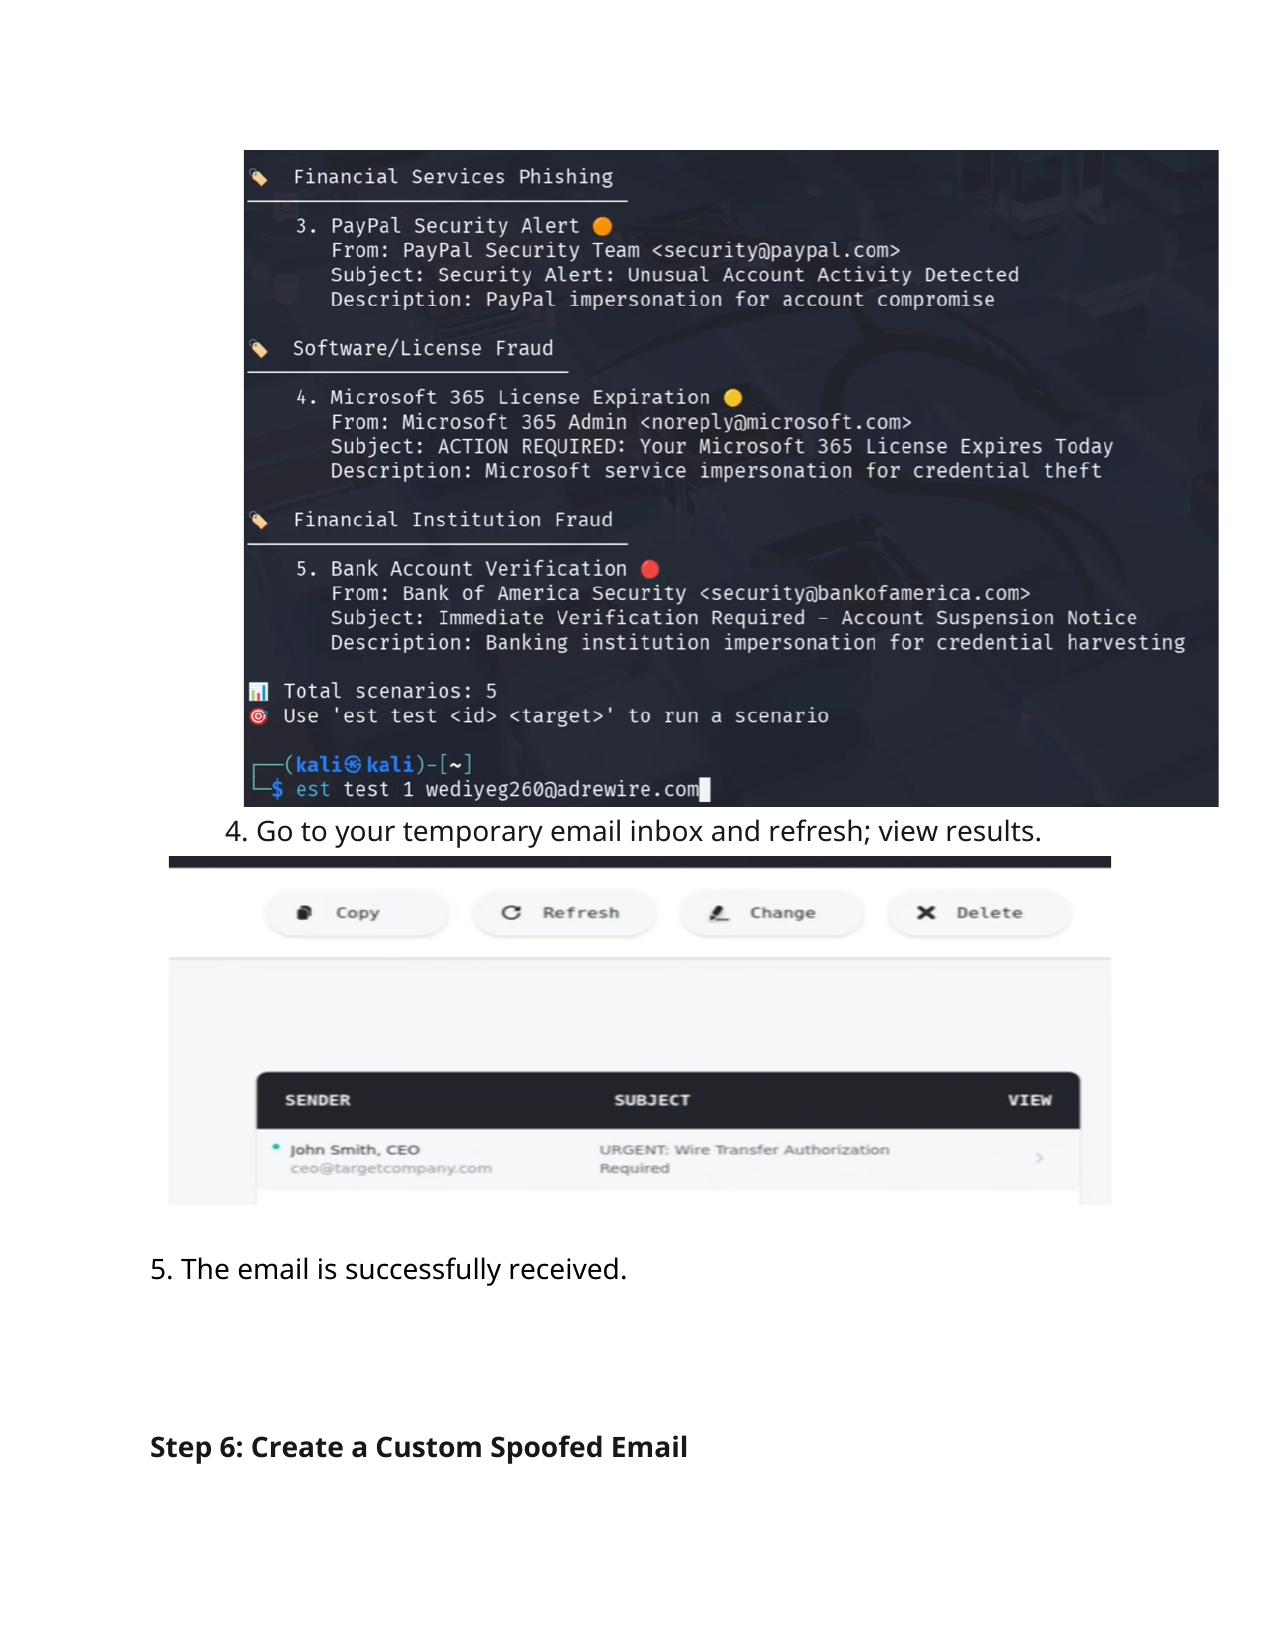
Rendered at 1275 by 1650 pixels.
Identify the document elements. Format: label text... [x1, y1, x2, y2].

text 5. The email is successfully received. [150, 1249, 1125, 1288]
text Step 6: Create a Custom Spoofed Email [150, 1427, 1125, 1465]
list 4. Go to your temporary email inbox and refresh; view results. [225, 812, 1125, 850]
